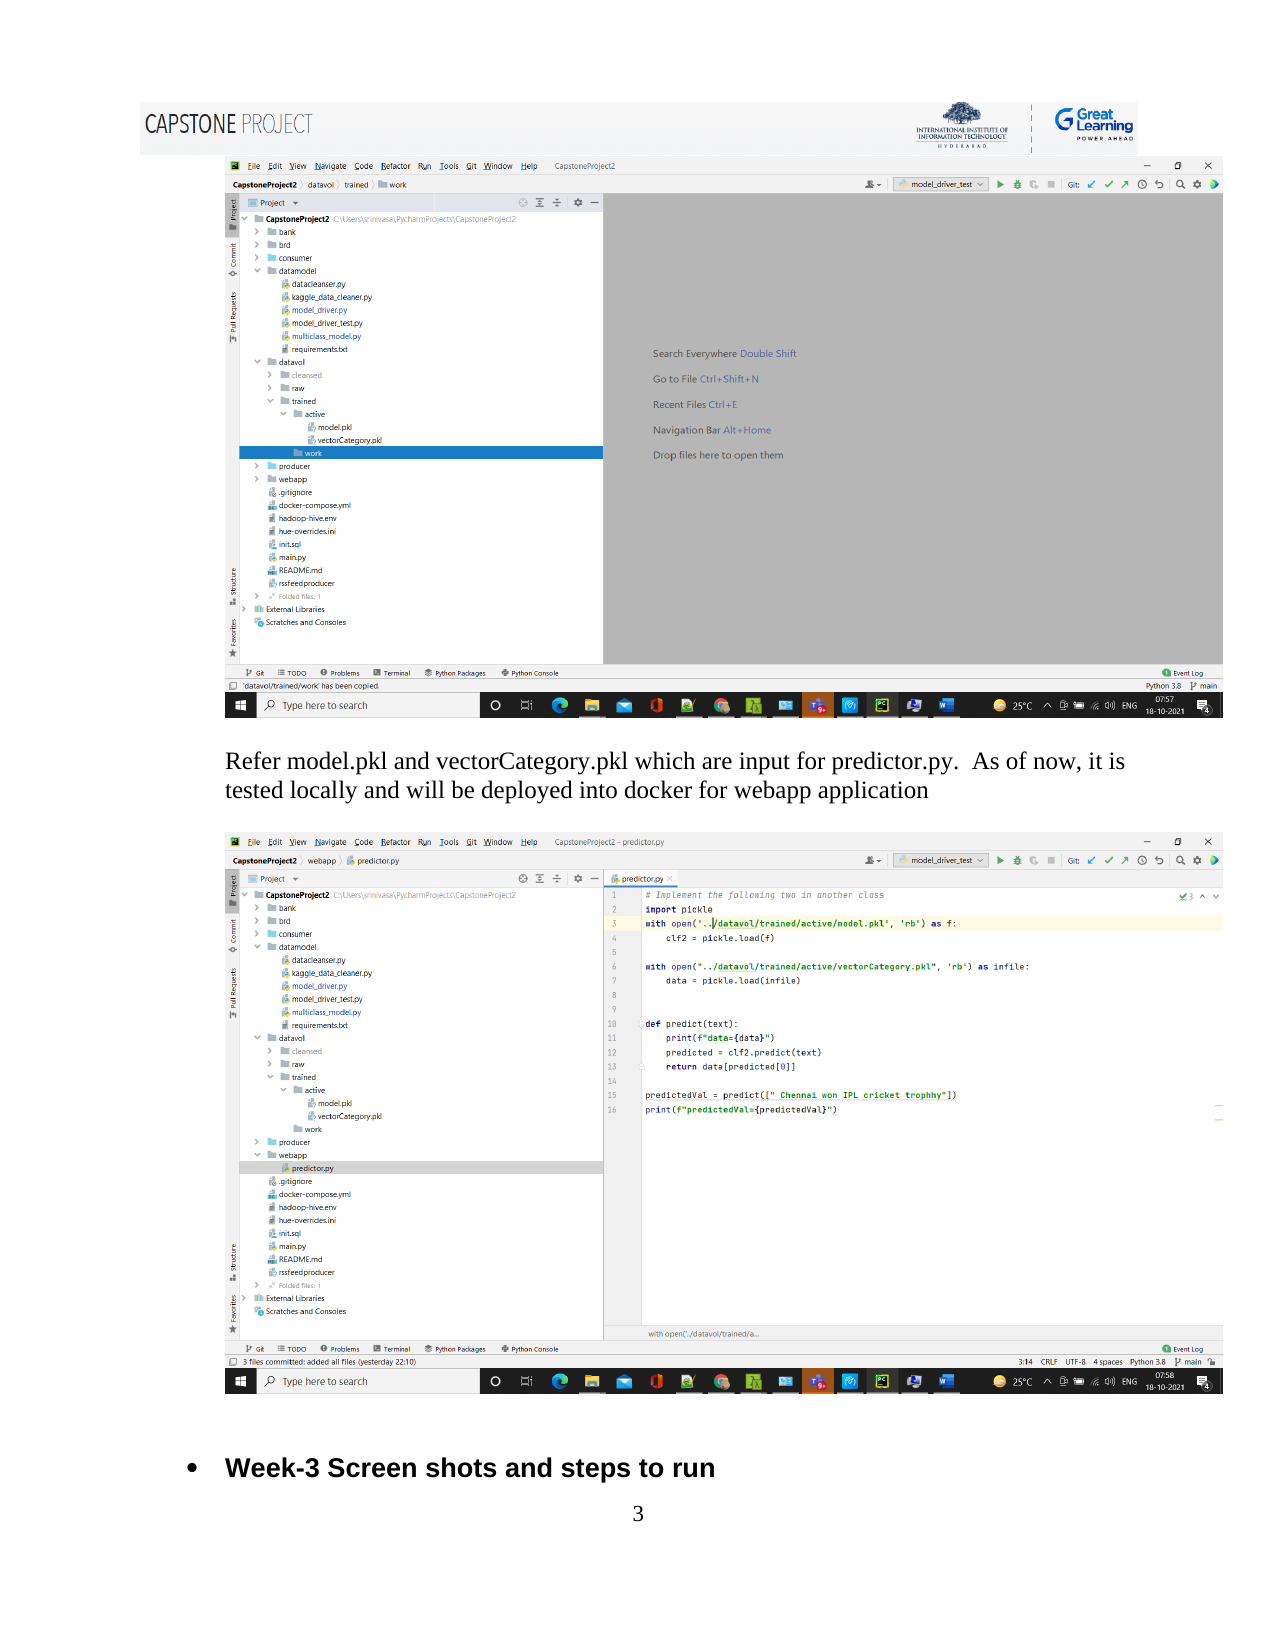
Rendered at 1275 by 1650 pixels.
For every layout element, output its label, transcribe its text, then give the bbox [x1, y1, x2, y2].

subtitle Week-3 Screen shots and steps to run [187, 1452, 1137, 1483]
picture [225, 156, 1223, 718]
text Refer model.pkl and vectorCategory.pkl which are input for predictor.py. As of now, it is tested locally and will be deployed into docker for webapp application [225, 746, 1137, 804]
picture [140, 102, 1138, 155]
picture [225, 832, 1223, 1394]
